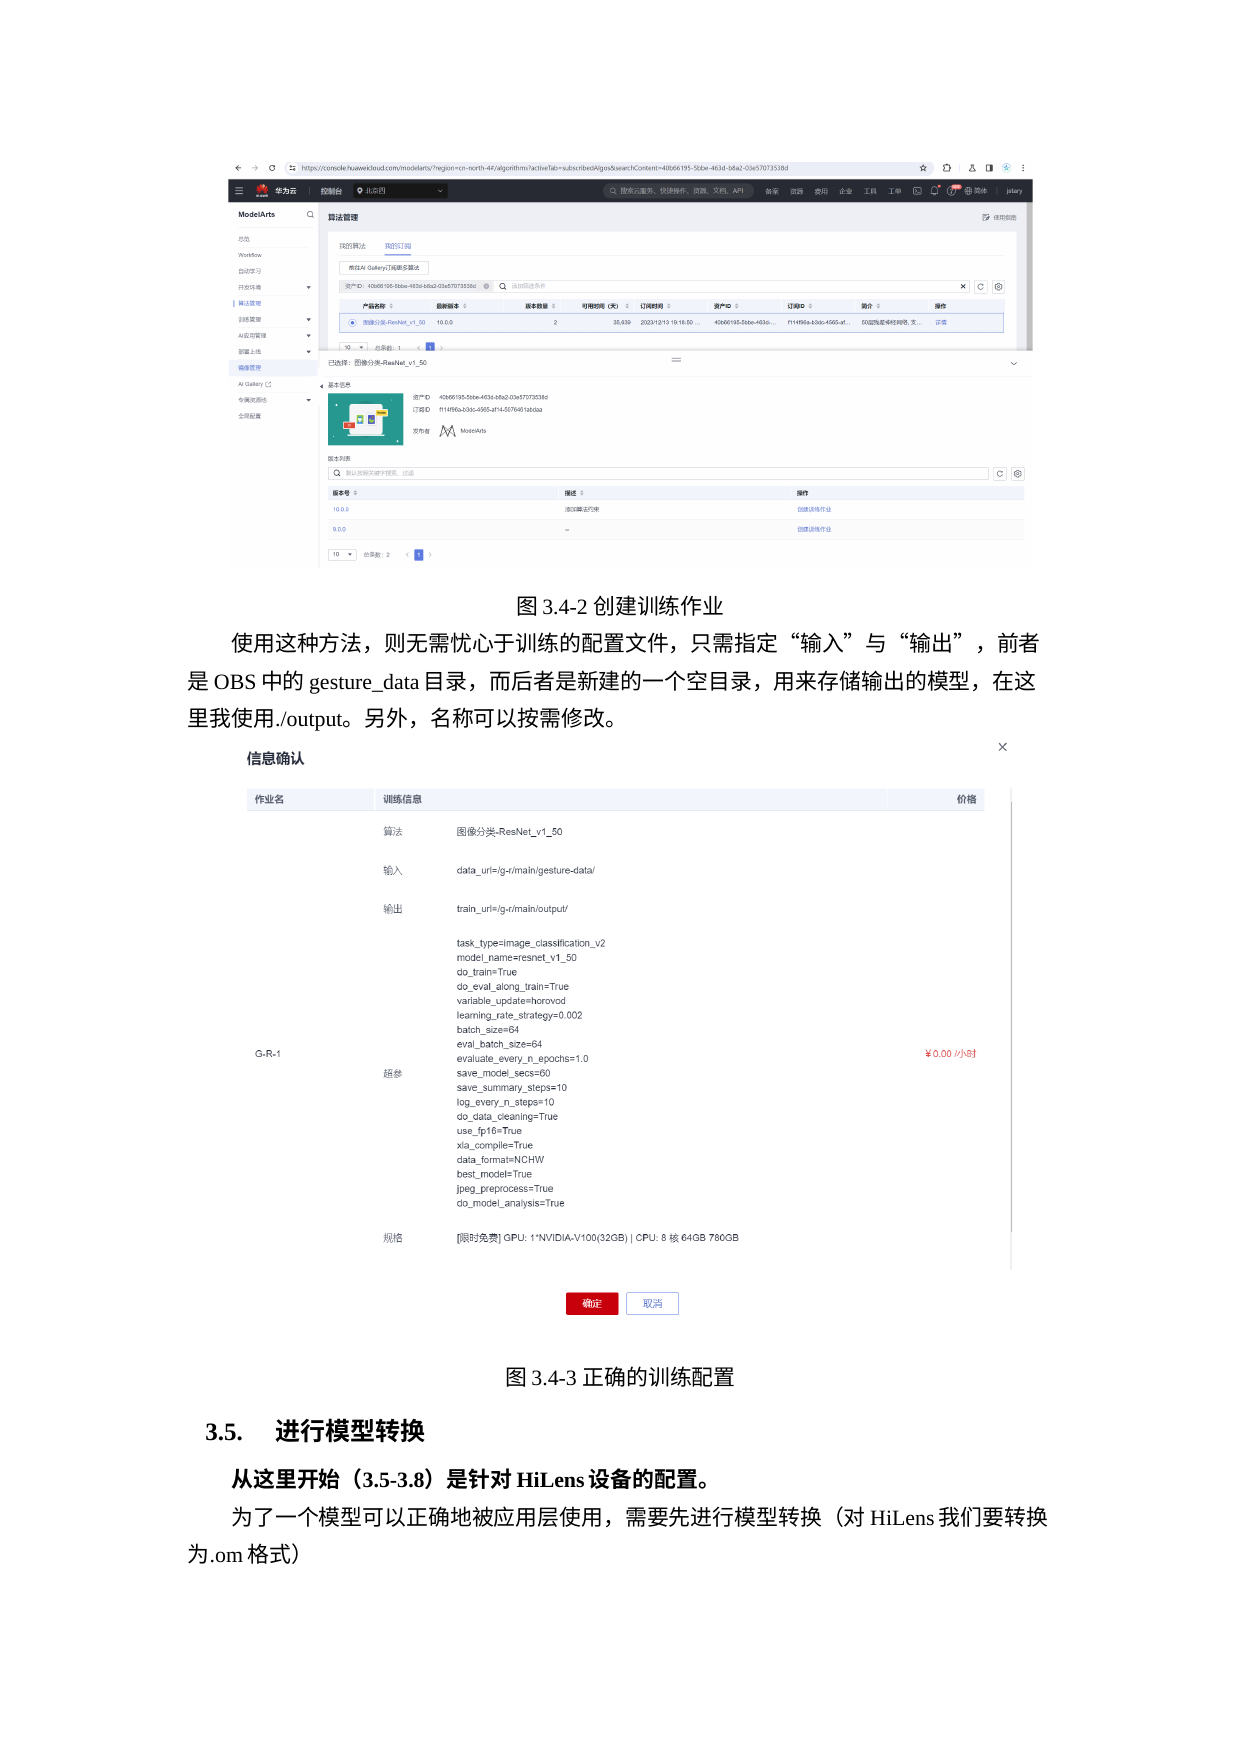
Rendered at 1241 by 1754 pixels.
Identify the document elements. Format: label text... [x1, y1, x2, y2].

picture [228, 737, 1013, 1326]
text 图3.4-3 正确的训练配置 [187, 1360, 1053, 1392]
text 进行模型转换 [205, 1397, 1053, 1462]
text 图3.4-2 创建训练作业 [187, 589, 1053, 621]
text 使用这种方法，则无需忧心于训练的配置文件，只需指定“输入”与“输出”，前者是OBS中的gesture_data目录，而后者是新建的一个空目录，用来存储输出的模型，在这里我使用./output。另外，名称可以按需修改。 [187, 626, 1053, 733]
picture [228, 162, 1033, 568]
text 从这里开始（3.5-3.8）是针对HiLens设备的配置。 [187, 1462, 1053, 1494]
text 为了一个模型可以正确地被应用层使用，需要先进行模型转换（对HiLens我们要转换为.om格式） [187, 1499, 1053, 1569]
